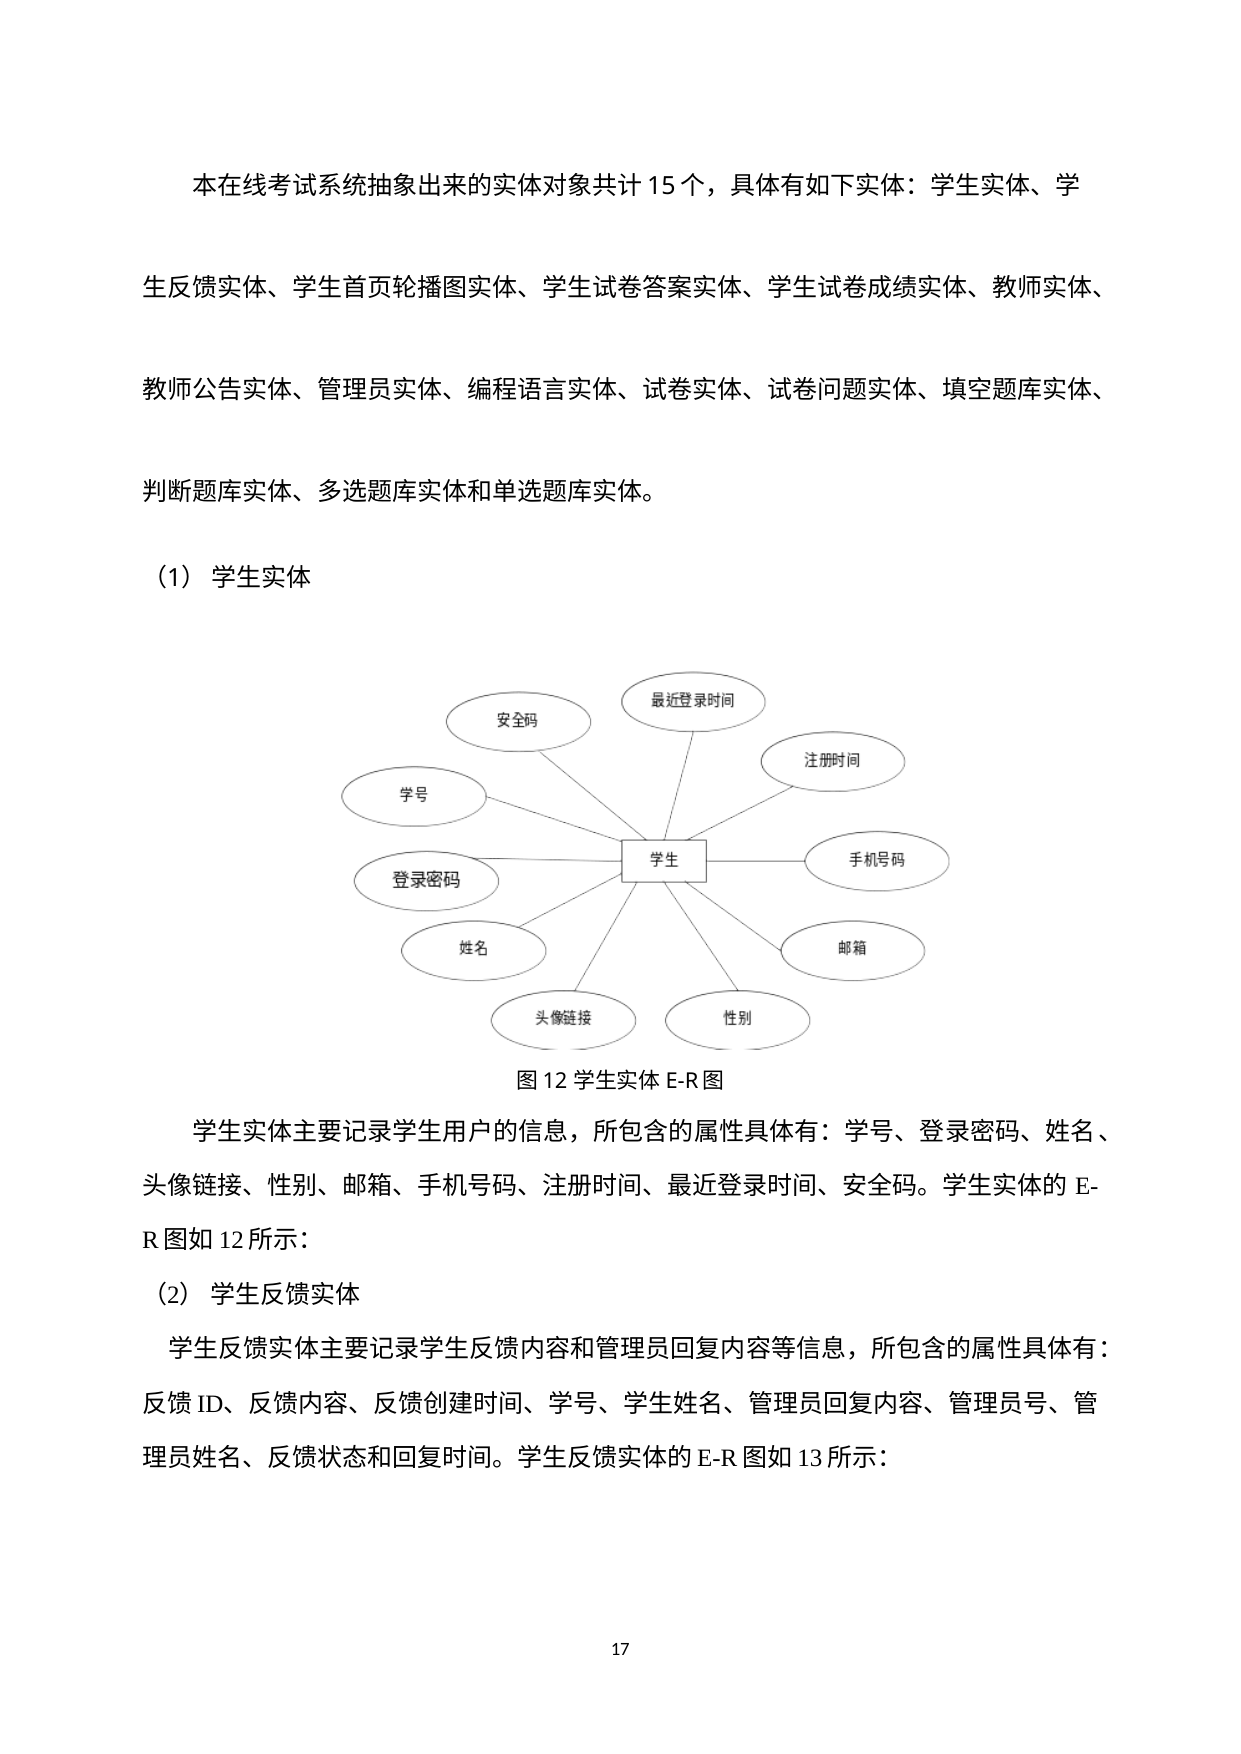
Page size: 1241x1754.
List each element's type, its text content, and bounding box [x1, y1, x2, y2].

text （2） 学生反馈实体 学生反馈实体主要记录学生反馈内容和管理员回复内容等信息，所包含的属性具体有：反馈ID、反馈内容、反馈创建时间、学号、学生姓名、管理员回复内容、管理员号、管理员姓名、反馈状态和回复时间。学生反馈实体的E-R图如13所示： [142, 1274, 1098, 1474]
text 图12 学生实体 E-R图 [142, 1063, 1098, 1095]
text 本在线考试系统抽象出来的实体对象共计15个，具体有如下实体：学生实体、学生反馈实体、学生首页轮播图实体、学生试卷答案实体、学生试卷成绩实体、教师实体、教师公告实体、管理员实体、编程语言实体、试卷实体、试卷问题实体、填空题库实体、判断题库实体、多选题库实体和单选题库实体。 [142, 149, 1098, 523]
text （1） 学生实体 [142, 541, 1098, 609]
text 学生实体主要记录学生用户的信息，所包含的属性具体有：学号、登录密码、姓名、头像链接、性别、邮箱、手机号码、注册时间、最近登录时间、安全码。学生实体的E-R图如12所示： [142, 1111, 1098, 1256]
